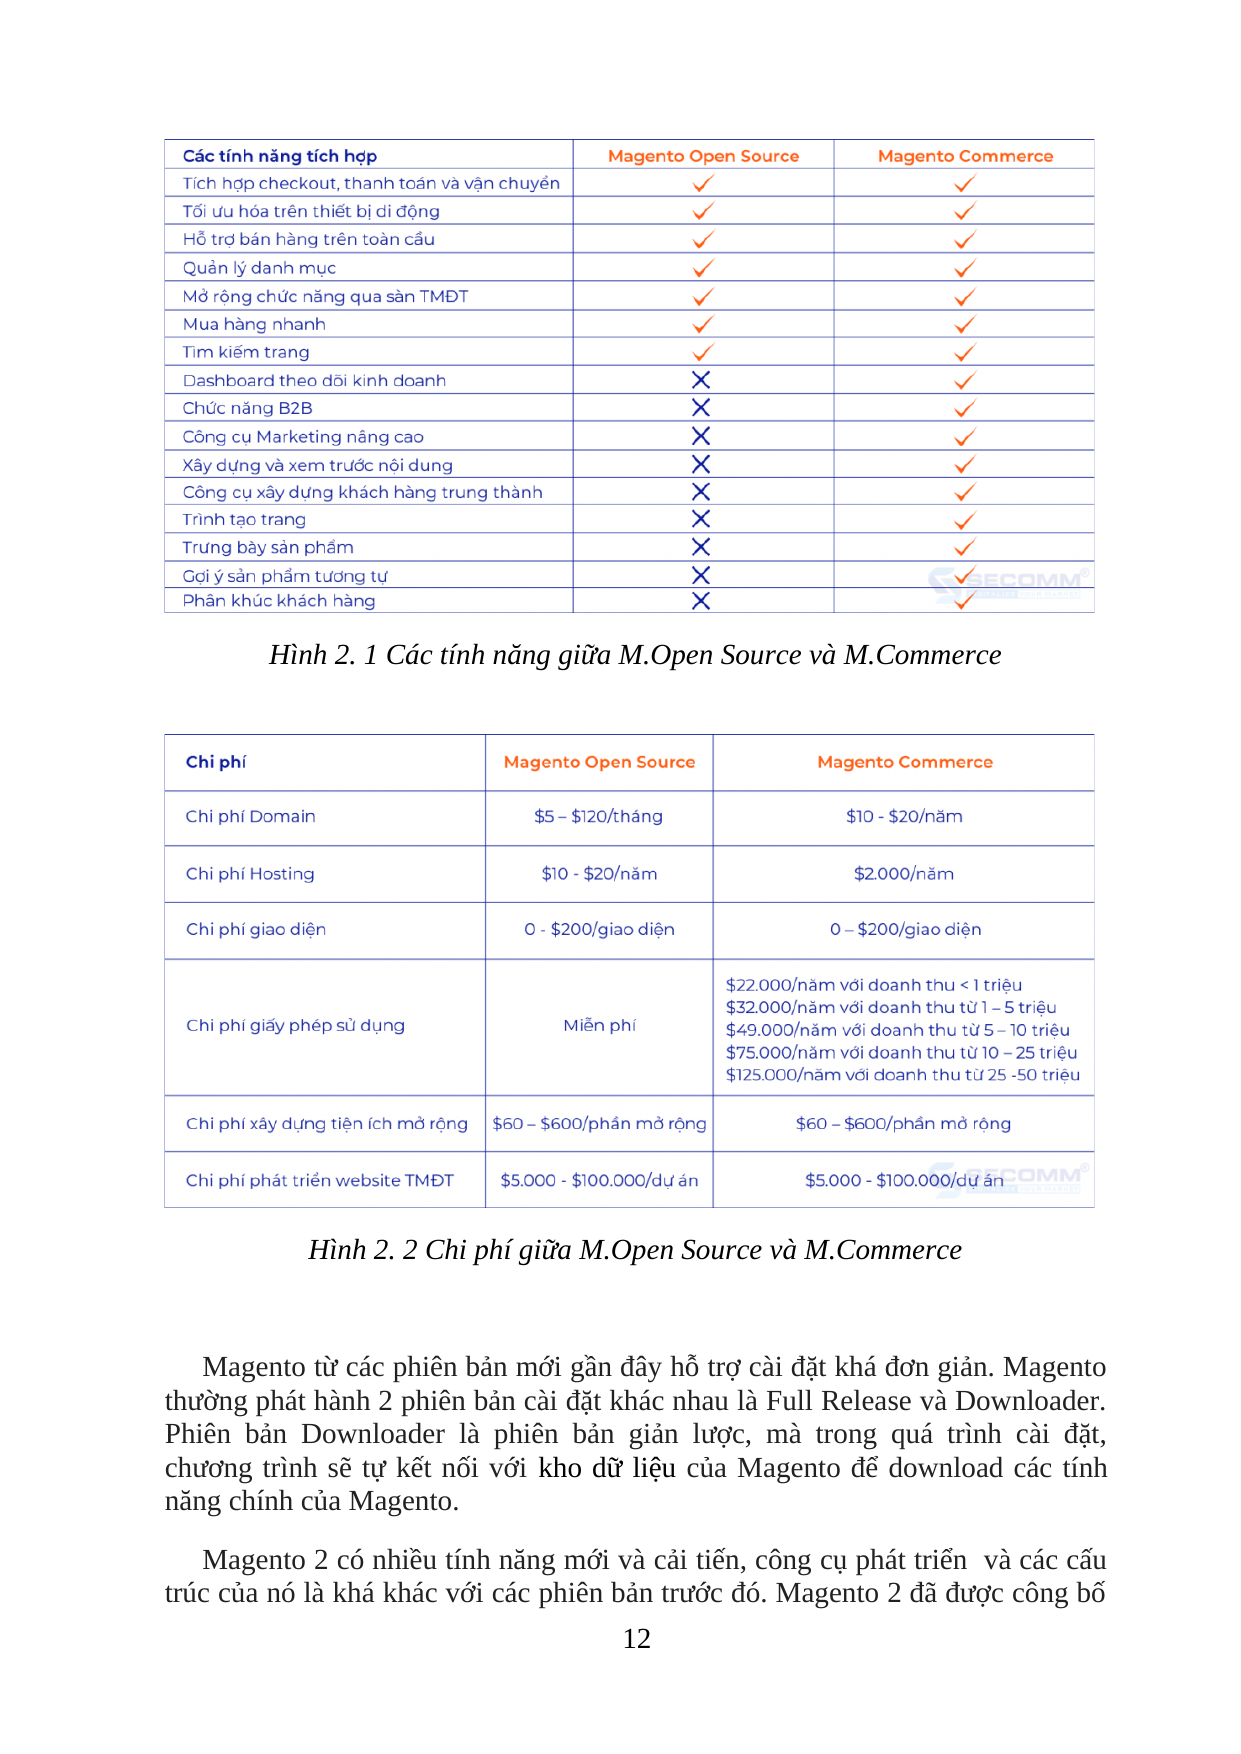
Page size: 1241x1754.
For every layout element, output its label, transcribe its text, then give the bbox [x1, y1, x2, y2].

picture [164, 139, 1095, 613]
text Hình 2. 1 Các tính năng giữa M.Open Source và M.Commerce [164, 637, 1108, 671]
picture [164, 734, 1095, 1208]
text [164, 1542, 1108, 1609]
text Hình 2. 2 Chi phí giữa M.Open Source và M.Commerce [164, 1232, 1108, 1266]
text Magento từ các phiên bản mới gần đây hỗ trợ cài đặt khá đơn giản. Magento thường phát hành 2 phiên bản cài đặt khác nhau là Full Release và Downloader. Phiên bản Downloader là phiên bản giản lược, mà trong quá trình cài đặt, chương trình sẽ tự kết nối với kho dữ liệu của Magento để download các tính năng chính của Magento. [164, 1349, 1108, 1517]
